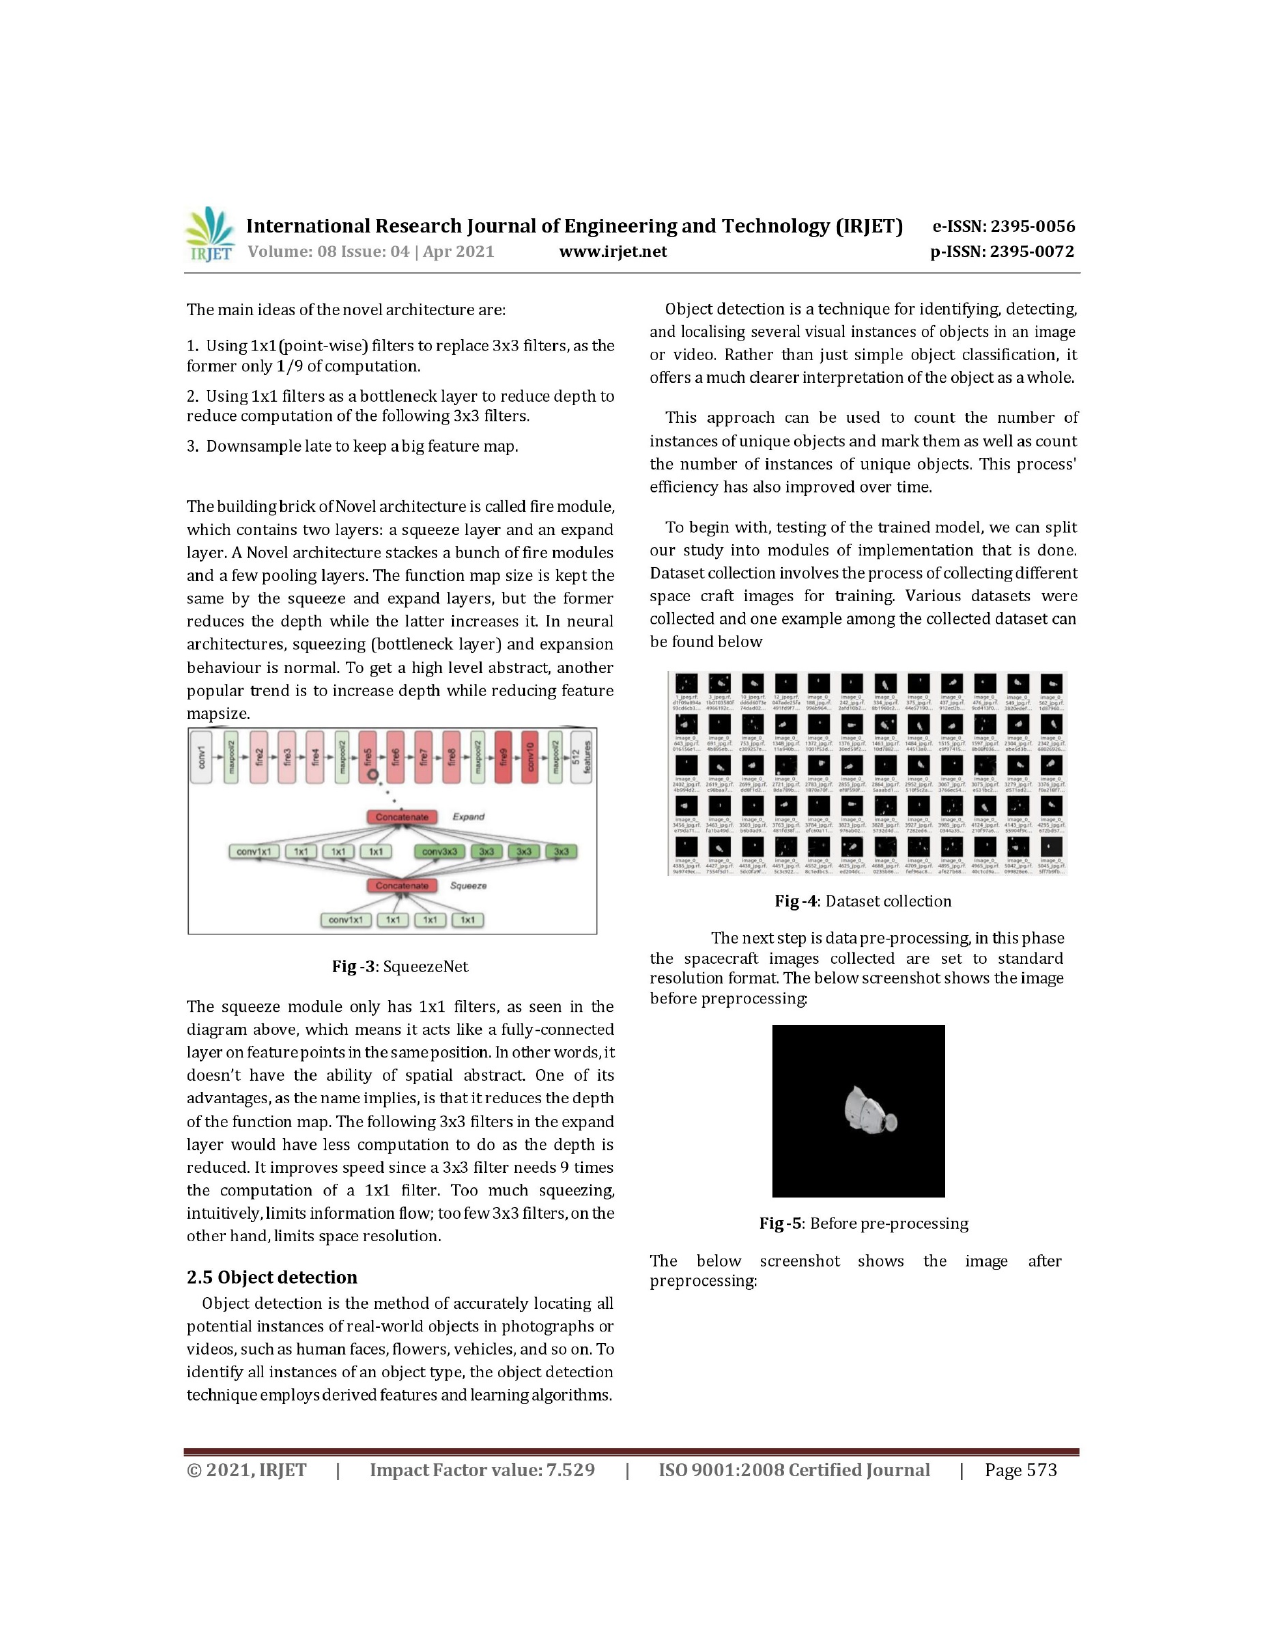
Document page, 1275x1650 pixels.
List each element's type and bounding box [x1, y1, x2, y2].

picture [125, 131, 1138, 1557]
